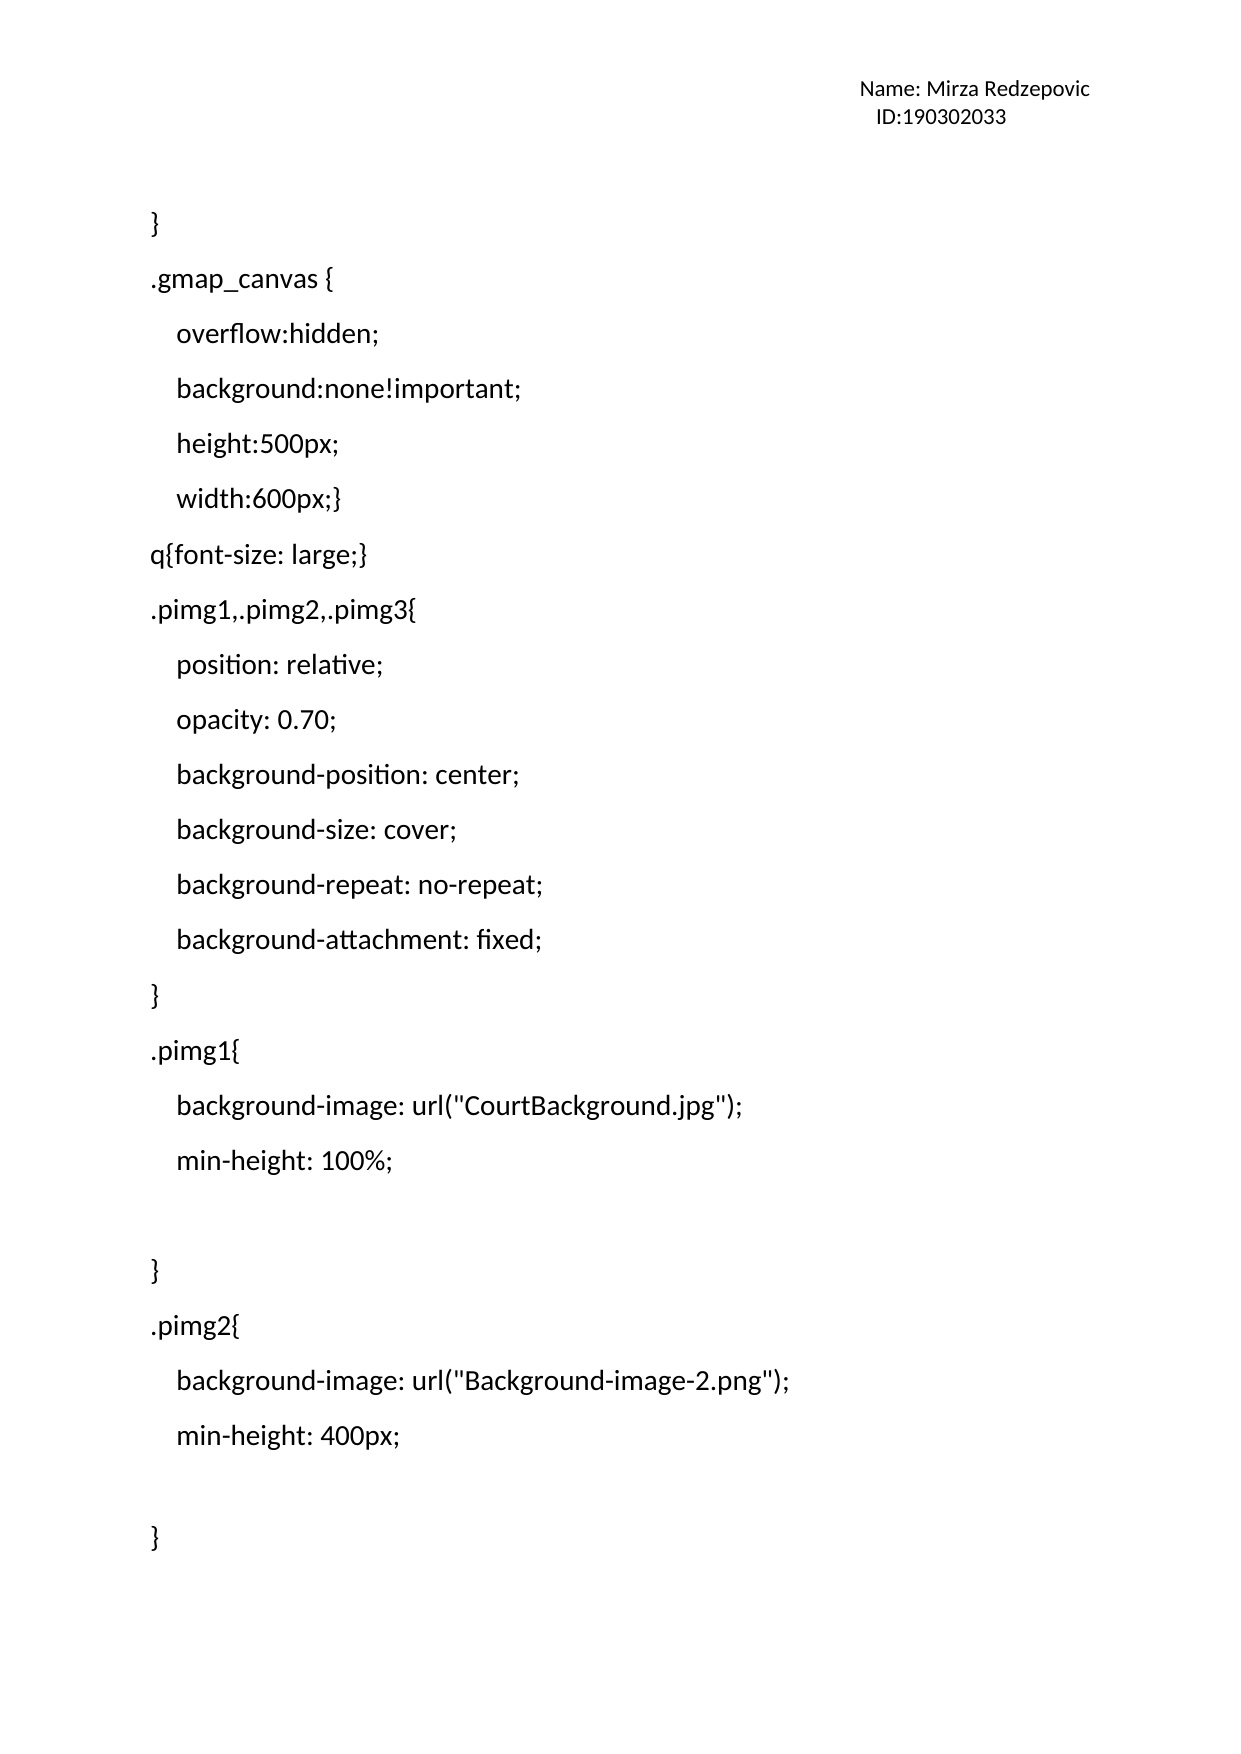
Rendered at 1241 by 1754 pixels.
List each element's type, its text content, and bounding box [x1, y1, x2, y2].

text } [150, 977, 1090, 1012]
text background-attachment: fixed; [150, 921, 1090, 957]
text height:500px; [150, 426, 1090, 461]
text .pimg1{ [150, 1032, 1090, 1067]
text position: relative; [150, 646, 1090, 682]
text } [150, 1252, 1090, 1288]
text background-size: cover; [150, 811, 1090, 847]
text background-image: url("Background-image-2.png"); [150, 1362, 1090, 1398]
text background-repeat: no-repeat; [150, 866, 1090, 902]
text opacity: 0.70; [150, 701, 1090, 737]
text background-image: url("CourtBackground.jpg"); [150, 1087, 1090, 1122]
text min-height: 400px; [150, 1417, 1090, 1453]
text .pimg2{ [150, 1307, 1090, 1343]
text width:600px;} [150, 481, 1090, 516]
text } [150, 1519, 1090, 1555]
text .pimg1,.pimg2,.pimg3{ [150, 591, 1090, 626]
text background:none!important; [150, 370, 1090, 406]
text min-height: 100%; [150, 1142, 1090, 1177]
text q{font-size: large;} [150, 536, 1090, 571]
text .gmap_canvas { [150, 260, 1090, 296]
text overflow:hidden; [150, 315, 1090, 351]
text background-position: center; [150, 756, 1090, 792]
text } [150, 205, 1090, 241]
